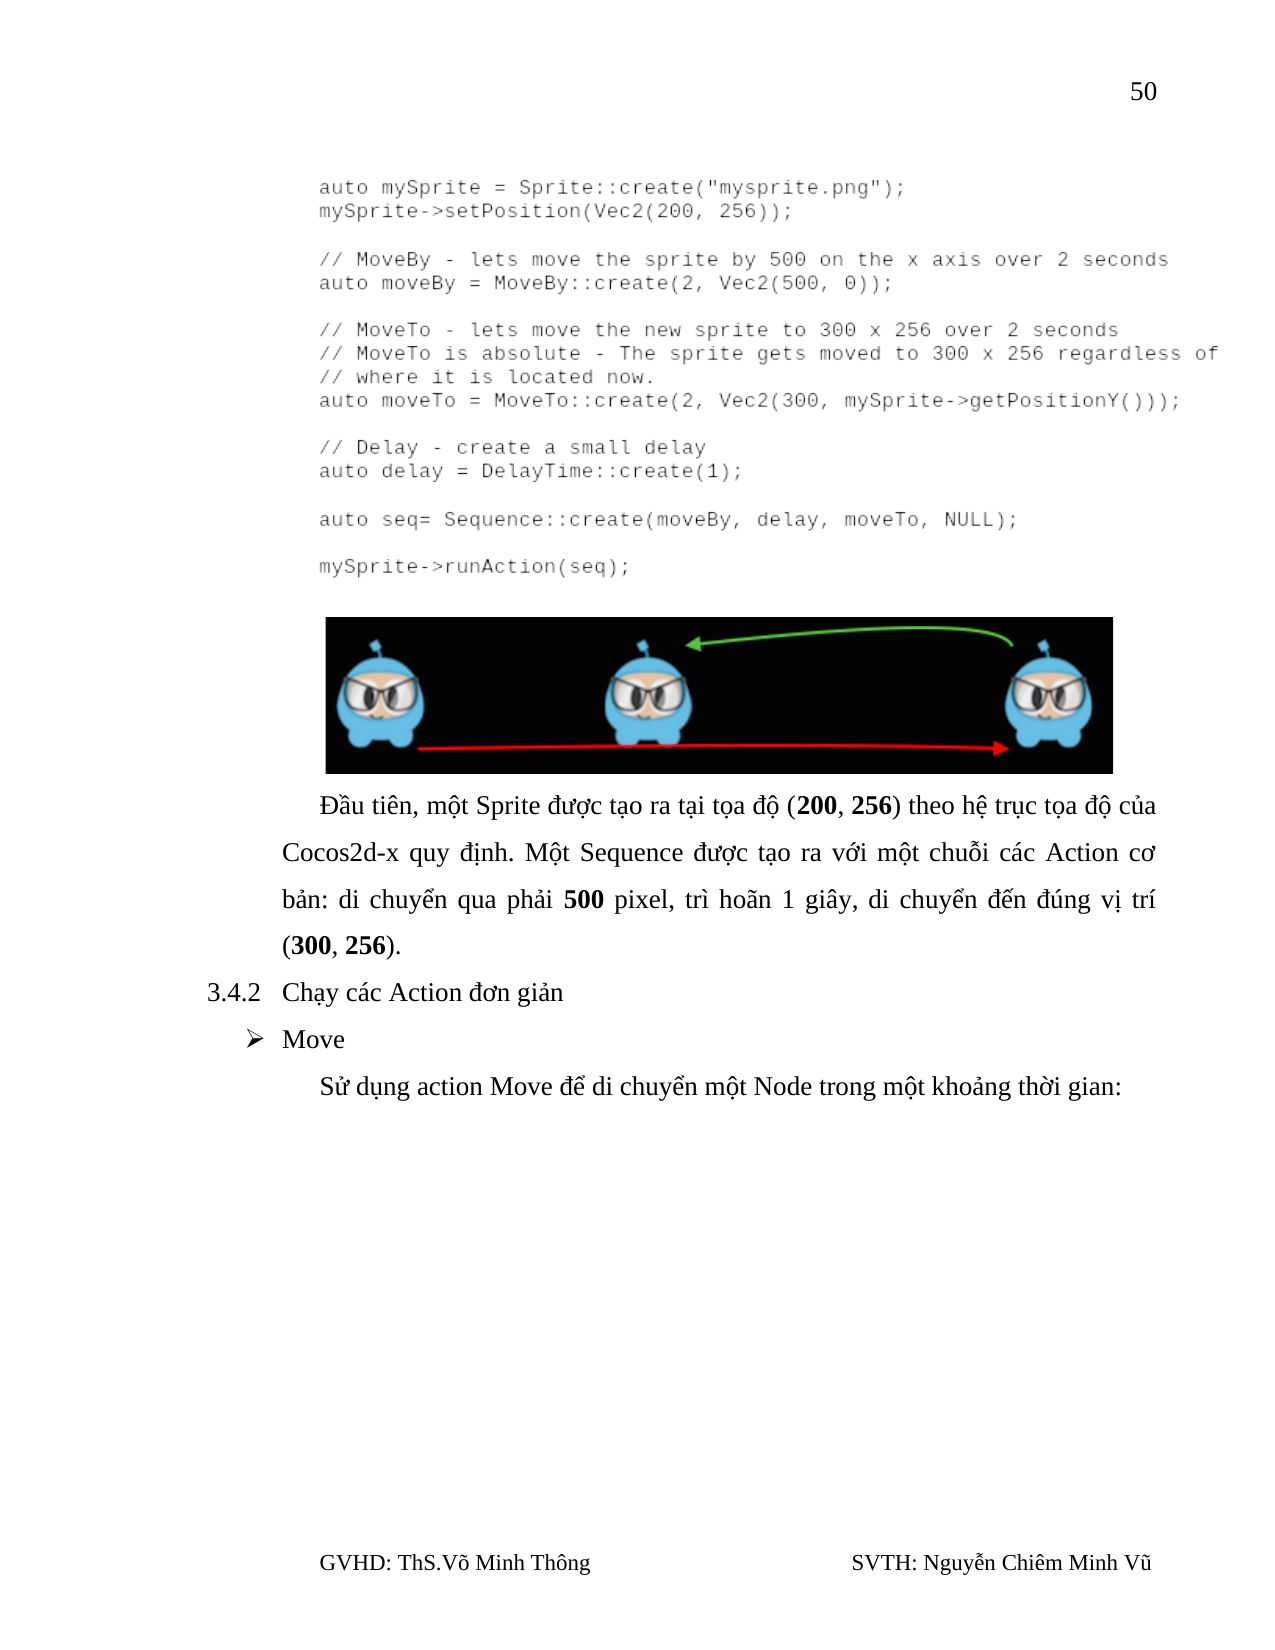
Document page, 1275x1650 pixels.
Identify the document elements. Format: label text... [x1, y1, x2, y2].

picture [325, 617, 1114, 774]
subtitle Chạy các Action đơn giản [207, 976, 1157, 1007]
text Đầu tiên, một Sprite được tạo ra tại tọa độ (200, 256) theo hệ trục tọa độ của Cocos2d-x quy định. Một Sequence được tạo ra với một chuỗi các Action cơ bản: di chuyển qua phải 500 pixel, trì hoãn 1 giây, di chuyển đến đúng vị trí (300, 256). [282, 789, 1157, 961]
list Move [244, 1023, 1157, 1054]
text Sử dụng action Move để di chuyển một Node trong một khoảng thời gian: [282, 1070, 1157, 1101]
